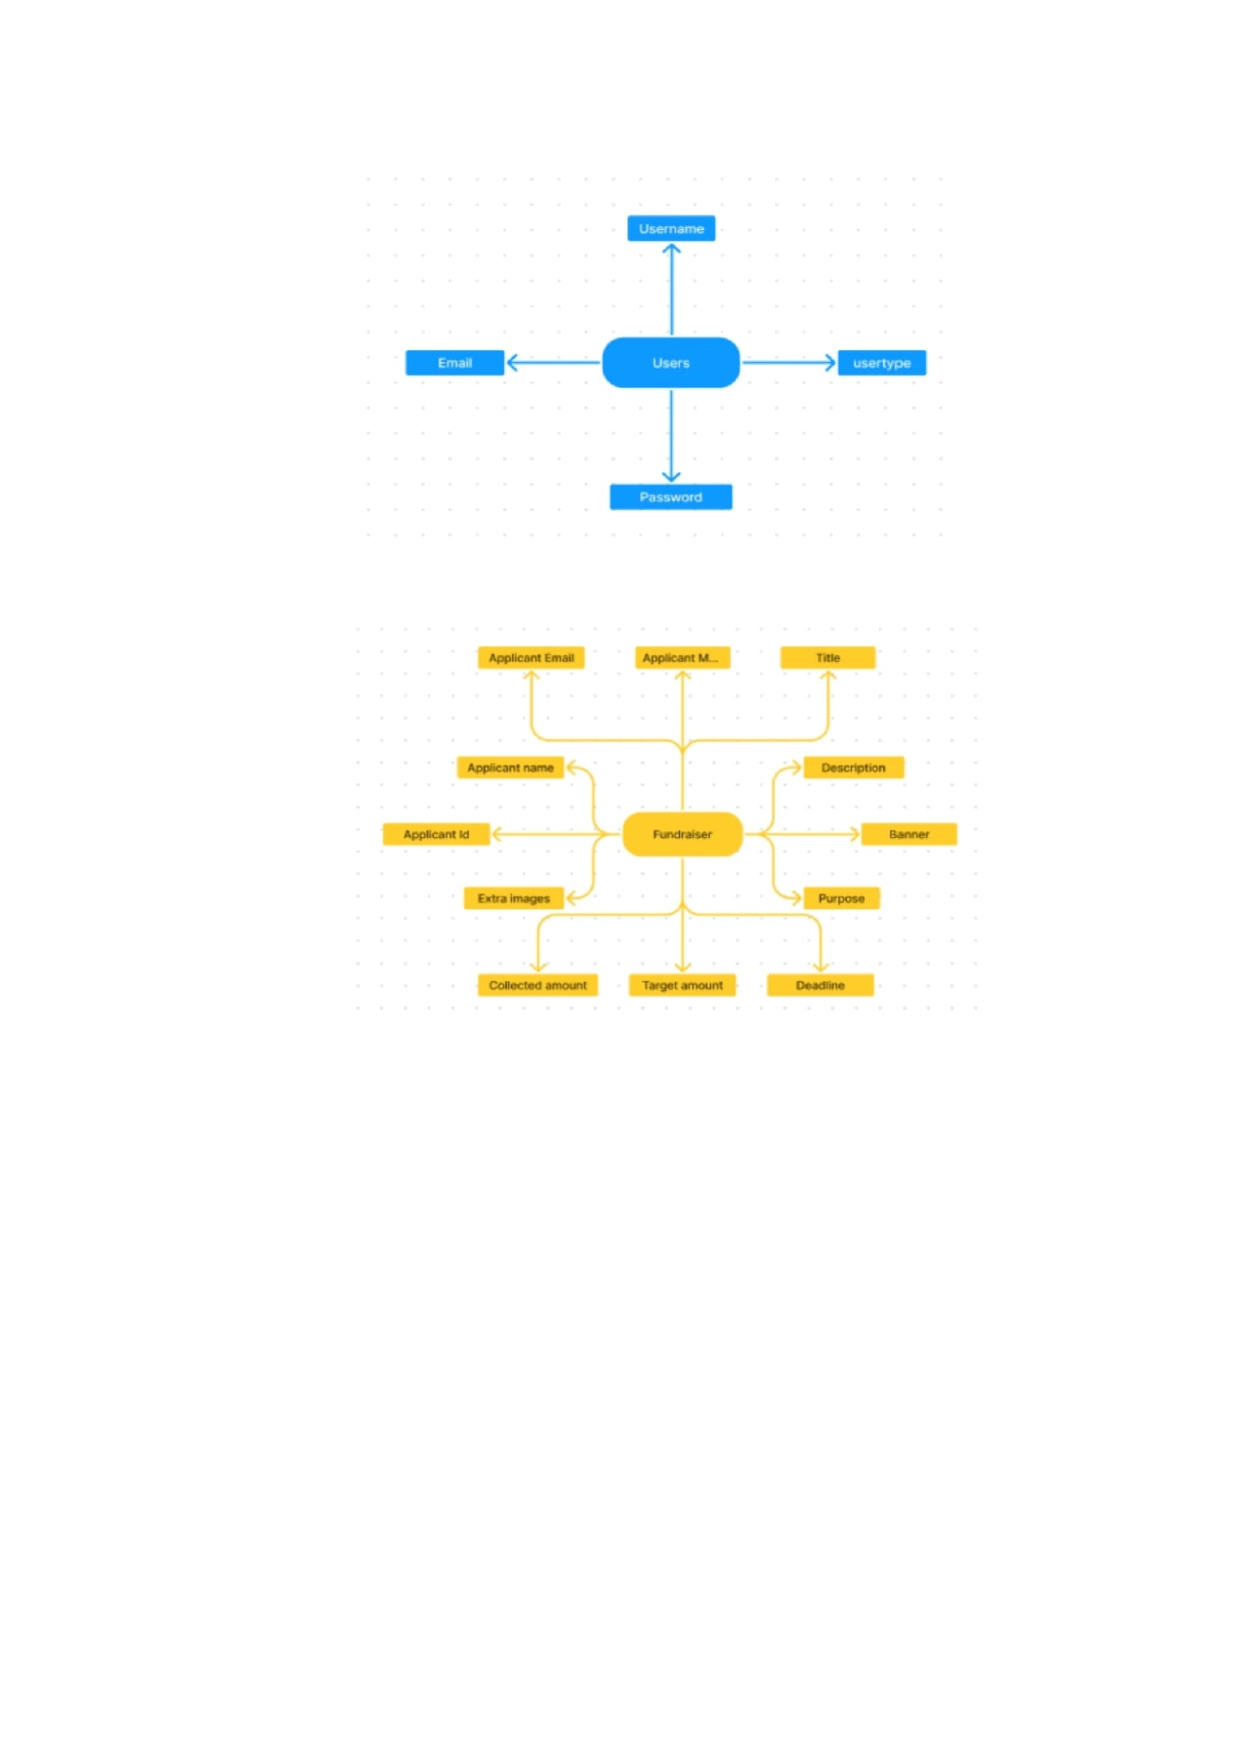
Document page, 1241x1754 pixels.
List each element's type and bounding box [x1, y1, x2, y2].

picture [262, 150, 1093, 1120]
